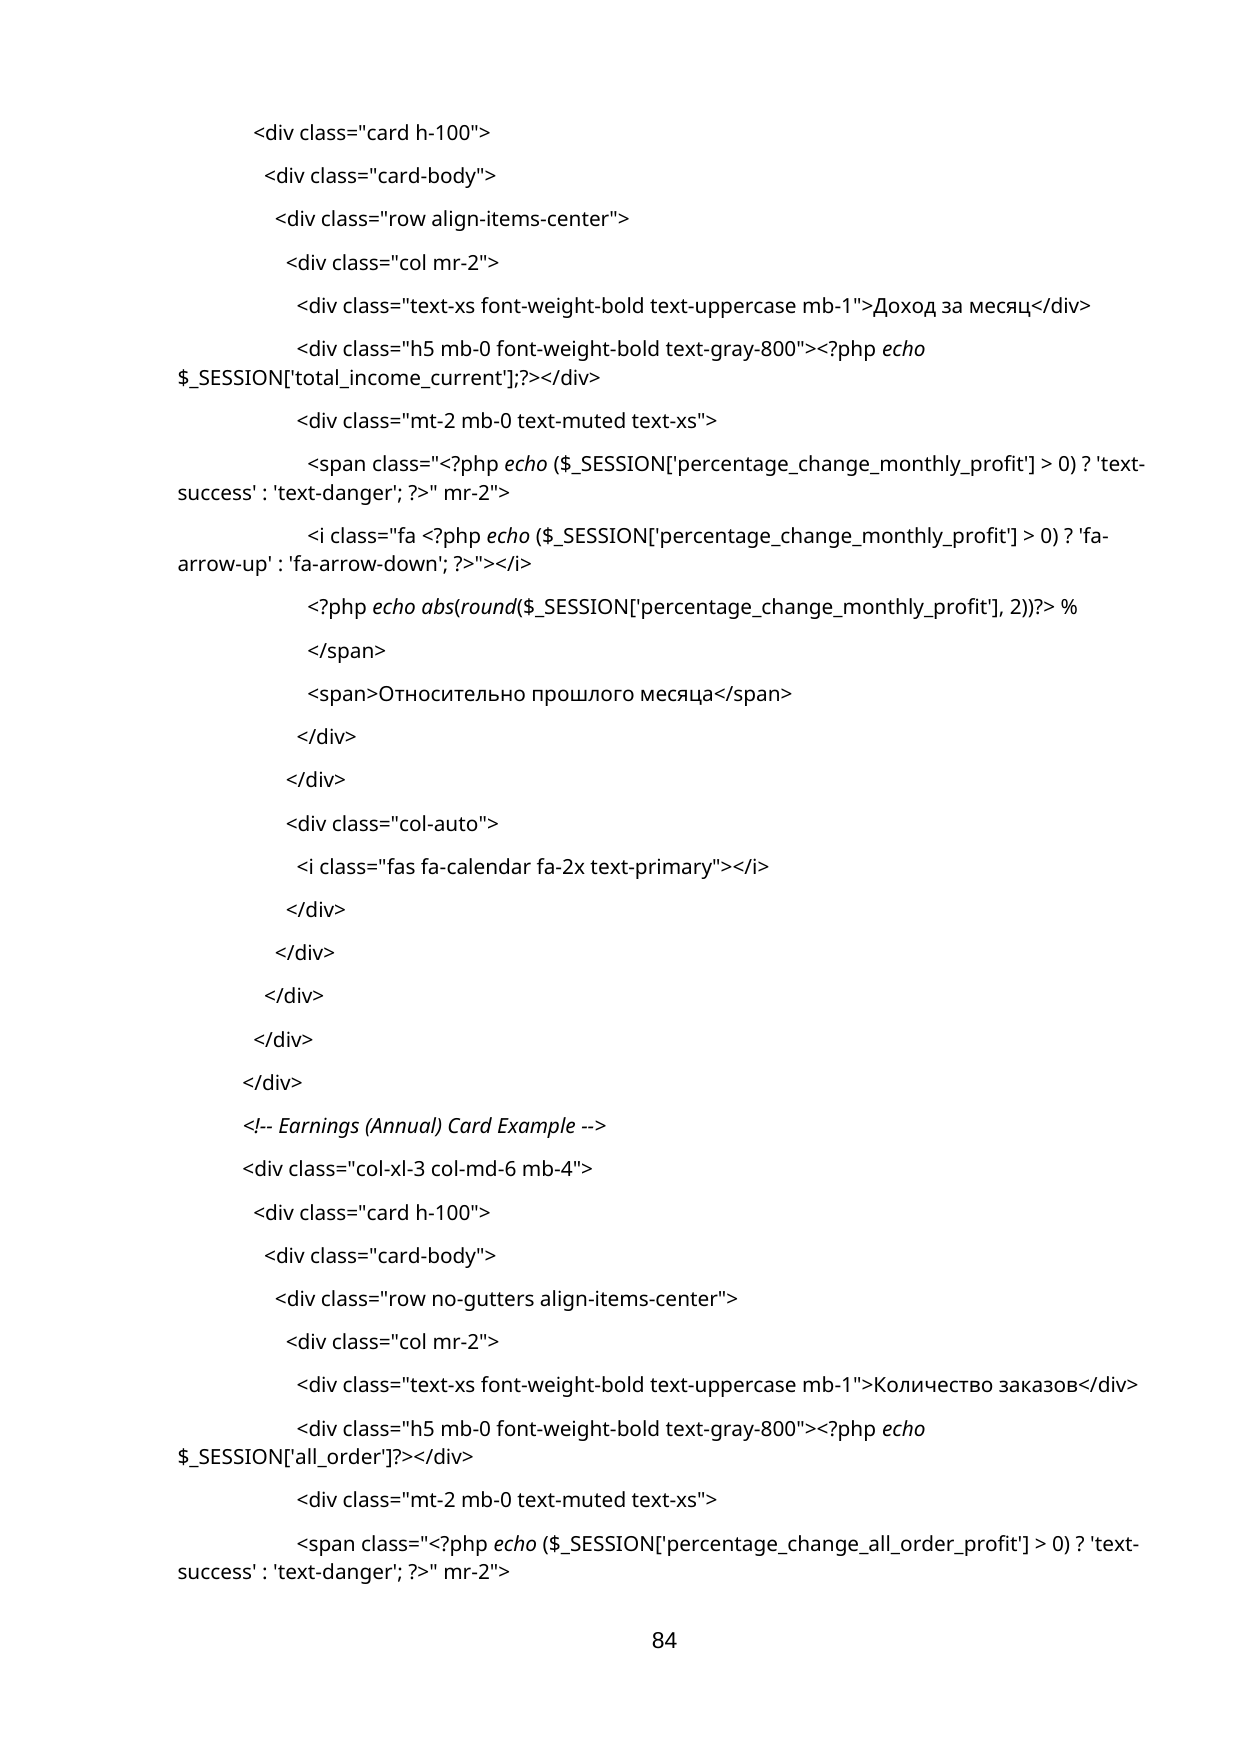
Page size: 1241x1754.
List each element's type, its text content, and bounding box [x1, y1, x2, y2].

text </span> [177, 636, 1152, 664]
text </div> [177, 1068, 1152, 1096]
text <span class="<?php echo ($_SESSION['percentage_change_monthly_profit'] > 0) ? 'text-success' : 'text-danger'; ?>" mr-2"> [177, 449, 1152, 506]
text <div class="col-xl-3 col-md-6 mb-4"> [177, 1154, 1152, 1183]
text <div class="card-body"> [177, 161, 1152, 190]
text <div class="card-body"> [177, 1241, 1152, 1269]
text <!-- Earnings (Annual) Card Example --> [177, 1111, 1152, 1140]
text <div class="h5 mb-0 font-weight-bold text-gray-800"><?php echo $_SESSION['total_income_current'];?></div> [177, 334, 1152, 391]
text </div> [177, 982, 1152, 1010]
text <i class="fa <?php echo ($_SESSION['percentage_change_monthly_profit'] > 0) ? 'fa-arrow-up' : 'fa-arrow-down'; ?>"></i> [177, 521, 1152, 578]
text <div class="row align-items-center"> [177, 204, 1152, 233]
text <div class="mt-2 mb-0 text-muted text-xs"> [177, 406, 1152, 434]
text <div class="card h-100"> [177, 118, 1152, 147]
text <div class="card h-100"> [177, 1198, 1152, 1226]
text <div class="text-xs font-weight-bold text-uppercase mb-1">Количество заказов</div> [177, 1371, 1152, 1399]
text <div class="col-auto"> [177, 809, 1152, 837]
text <div class="row no-gutters align-items-center"> [177, 1284, 1152, 1313]
text </div> [177, 1025, 1152, 1053]
text <?php echo abs(round($_SESSION['percentage_change_monthly_profit'], 2))?> % [177, 592, 1152, 621]
text </div> [177, 938, 1152, 967]
text <div class="h5 mb-0 font-weight-bold text-gray-800"><?php echo $_SESSION['all_order']?></div> [177, 1414, 1152, 1471]
text <span>Относительно прошлого месяца</span> [177, 679, 1152, 707]
text <div class="col mr-2"> [177, 248, 1152, 276]
text <i class="fas fa-calendar fa-2x text-primary"></i> [177, 852, 1152, 880]
text <div class="mt-2 mb-0 text-muted text-xs"> [177, 1486, 1152, 1514]
text <span class="<?php echo ($_SESSION['percentage_change_all_order_profit'] > 0) ? 'text-success' : 'text-danger'; ?>" mr-2"> [177, 1529, 1152, 1586]
text </div> [177, 722, 1152, 751]
text </div> [177, 895, 1152, 923]
text </div> [177, 765, 1152, 794]
text <div class="text-xs font-weight-bold text-uppercase mb-1">Доход за месяц</div> [177, 291, 1152, 319]
text <div class="col mr-2"> [177, 1327, 1152, 1356]
